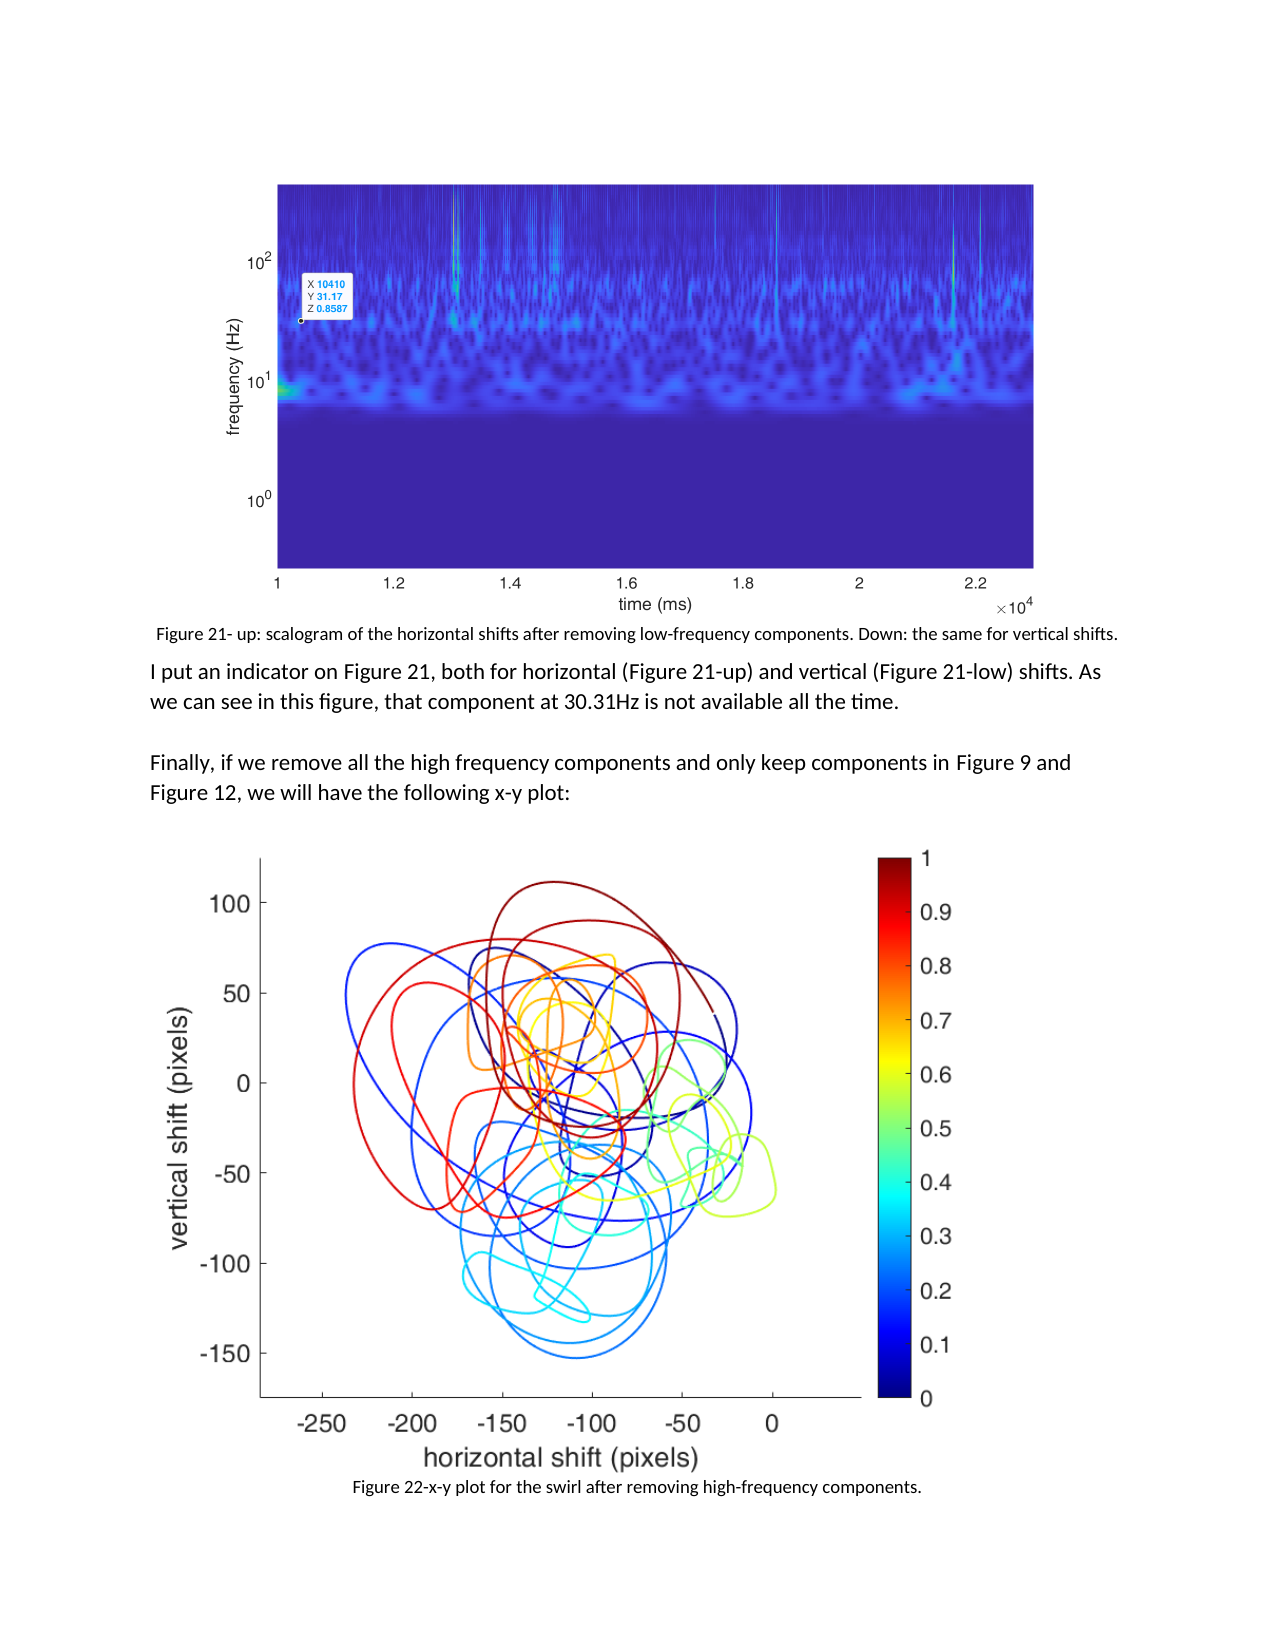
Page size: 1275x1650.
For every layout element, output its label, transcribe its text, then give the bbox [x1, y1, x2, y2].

picture [150, 808, 1036, 1473]
text Finally, if we remove all the high frequency components and only keep components in Figure 9 and Figure 12, we will have the following x-y plot: [150, 748, 1125, 806]
picture [150, 150, 1125, 620]
text Figure 22-x-y plot for the swirl after removing high-frequency components. [150, 1475, 1125, 1498]
text Figure 21- up: scalogram of the horizontal shifts after removing low-frequency components. Down: the same for vertical shifts. [150, 622, 1125, 645]
text I put an indicator on Figure 21, both for horizontal (Figure 21-up) and vertical (Figure 21-low) shifts. As we can see in this figure, that component at 30.31Hz is not available all the time. [150, 657, 1125, 716]
